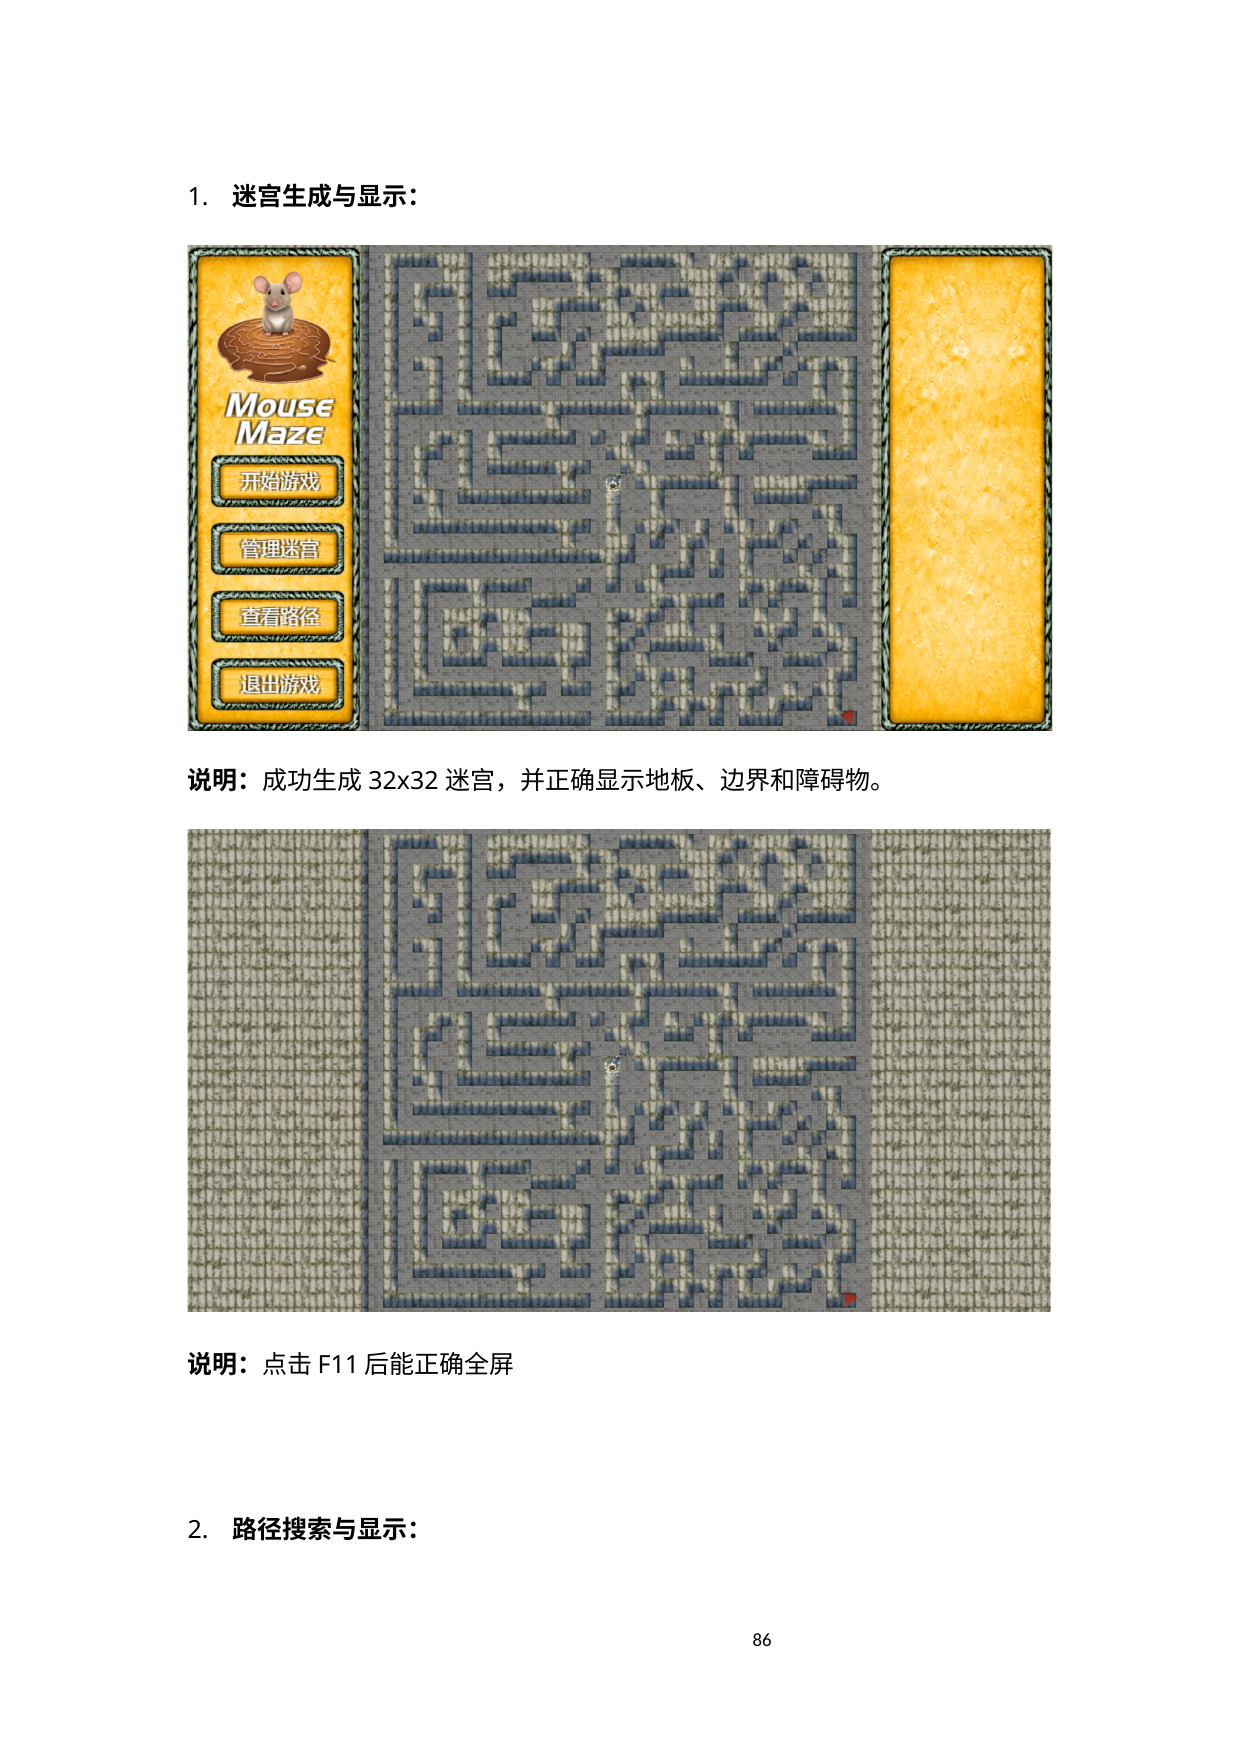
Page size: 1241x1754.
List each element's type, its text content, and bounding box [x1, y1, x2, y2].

text 说明：点击F11后能正确全屏 [187, 1330, 1053, 1395]
list 路径搜索与显示： [187, 1495, 1053, 1560]
list 迷宫生成与显示： [187, 162, 1053, 227]
picture [187, 829, 1051, 1312]
picture [187, 245, 1053, 731]
text 说明：成功生成 32x32 迷宫，并正确显示地板、边界和障碍物。 [187, 746, 1053, 811]
